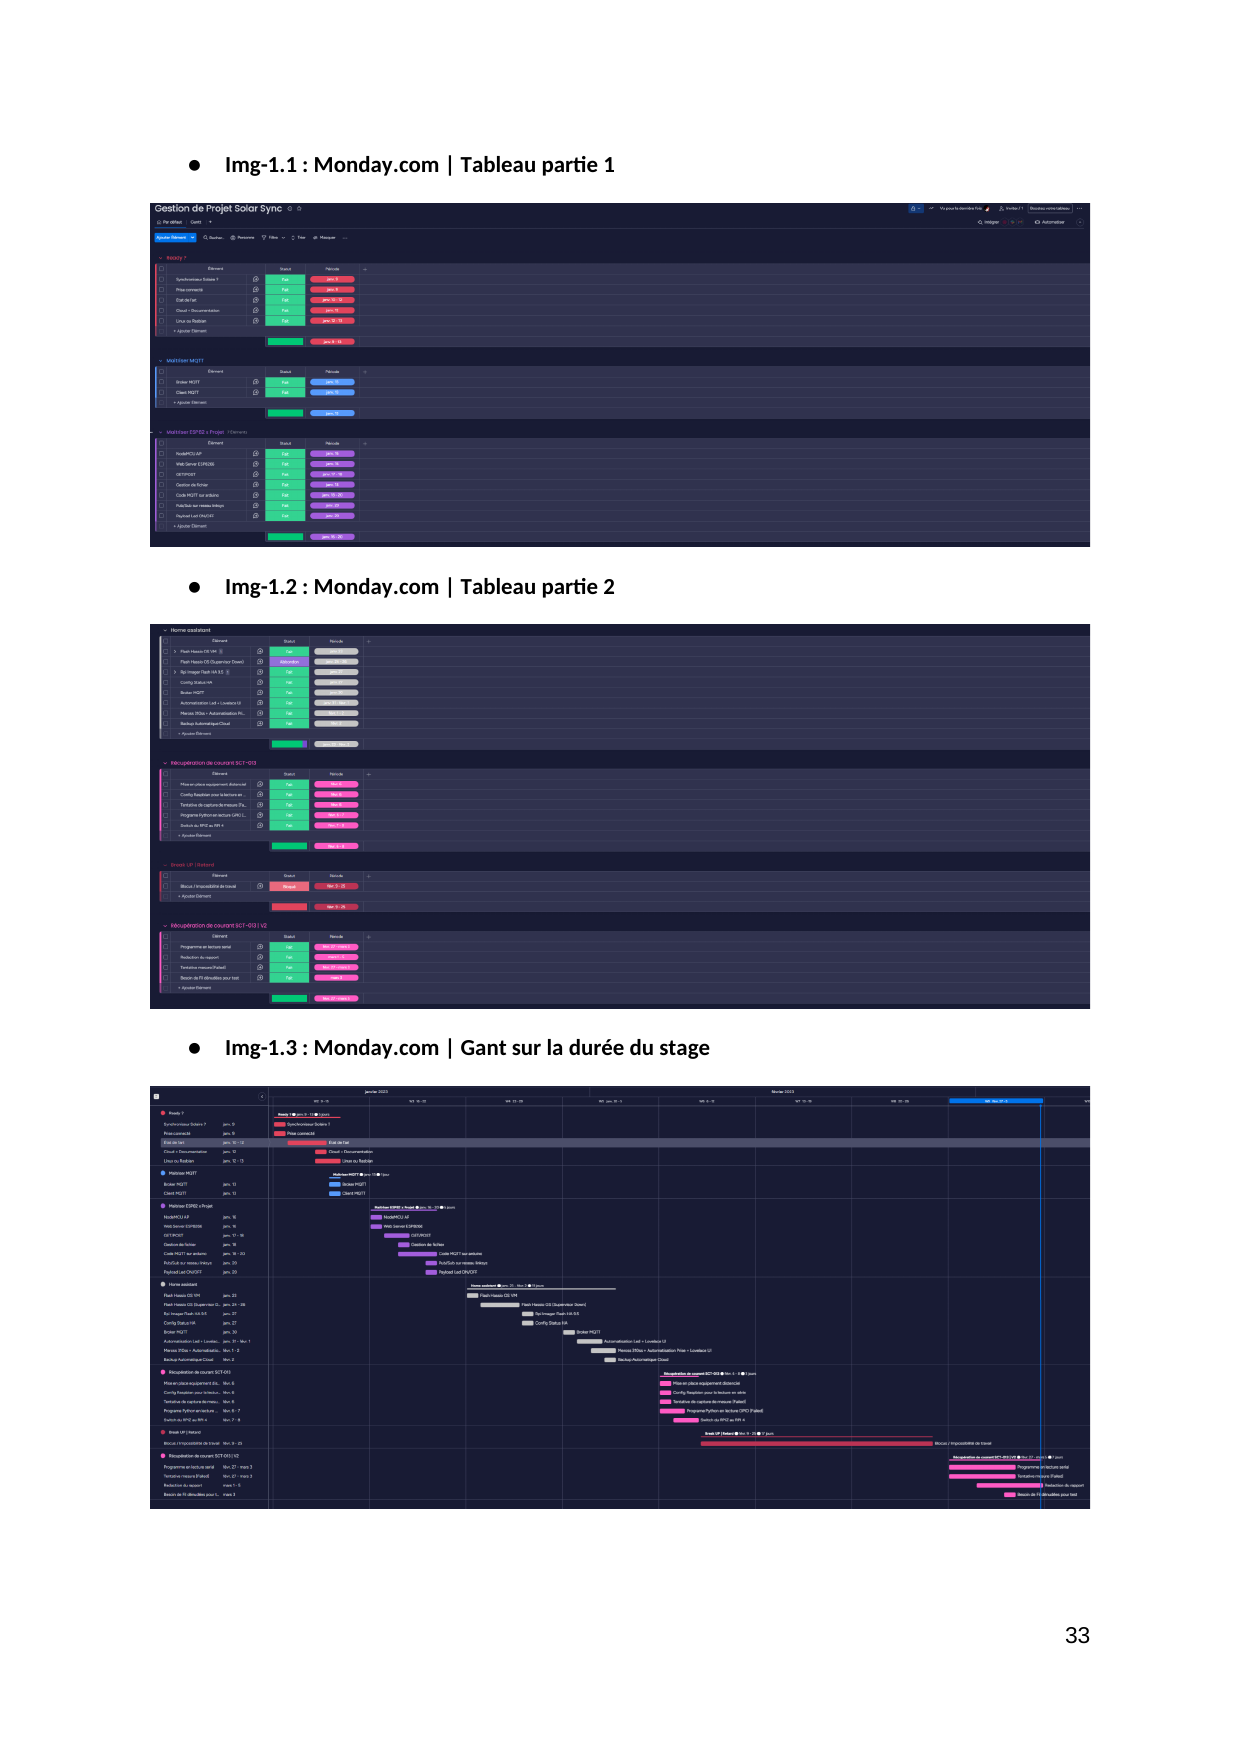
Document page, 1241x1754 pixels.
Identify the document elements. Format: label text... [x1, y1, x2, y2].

list Img-1.1 : Monday.com | Tableau partie 1 [187, 150, 1090, 178]
list Img-1.3 : Monday.com | Gant sur la durée du stage [187, 1033, 1090, 1061]
picture [150, 203, 1091, 547]
picture [150, 624, 1091, 1009]
picture [150, 1086, 1091, 1509]
list Img-1.2 : Monday.com | Tableau partie 2 [187, 572, 1090, 600]
